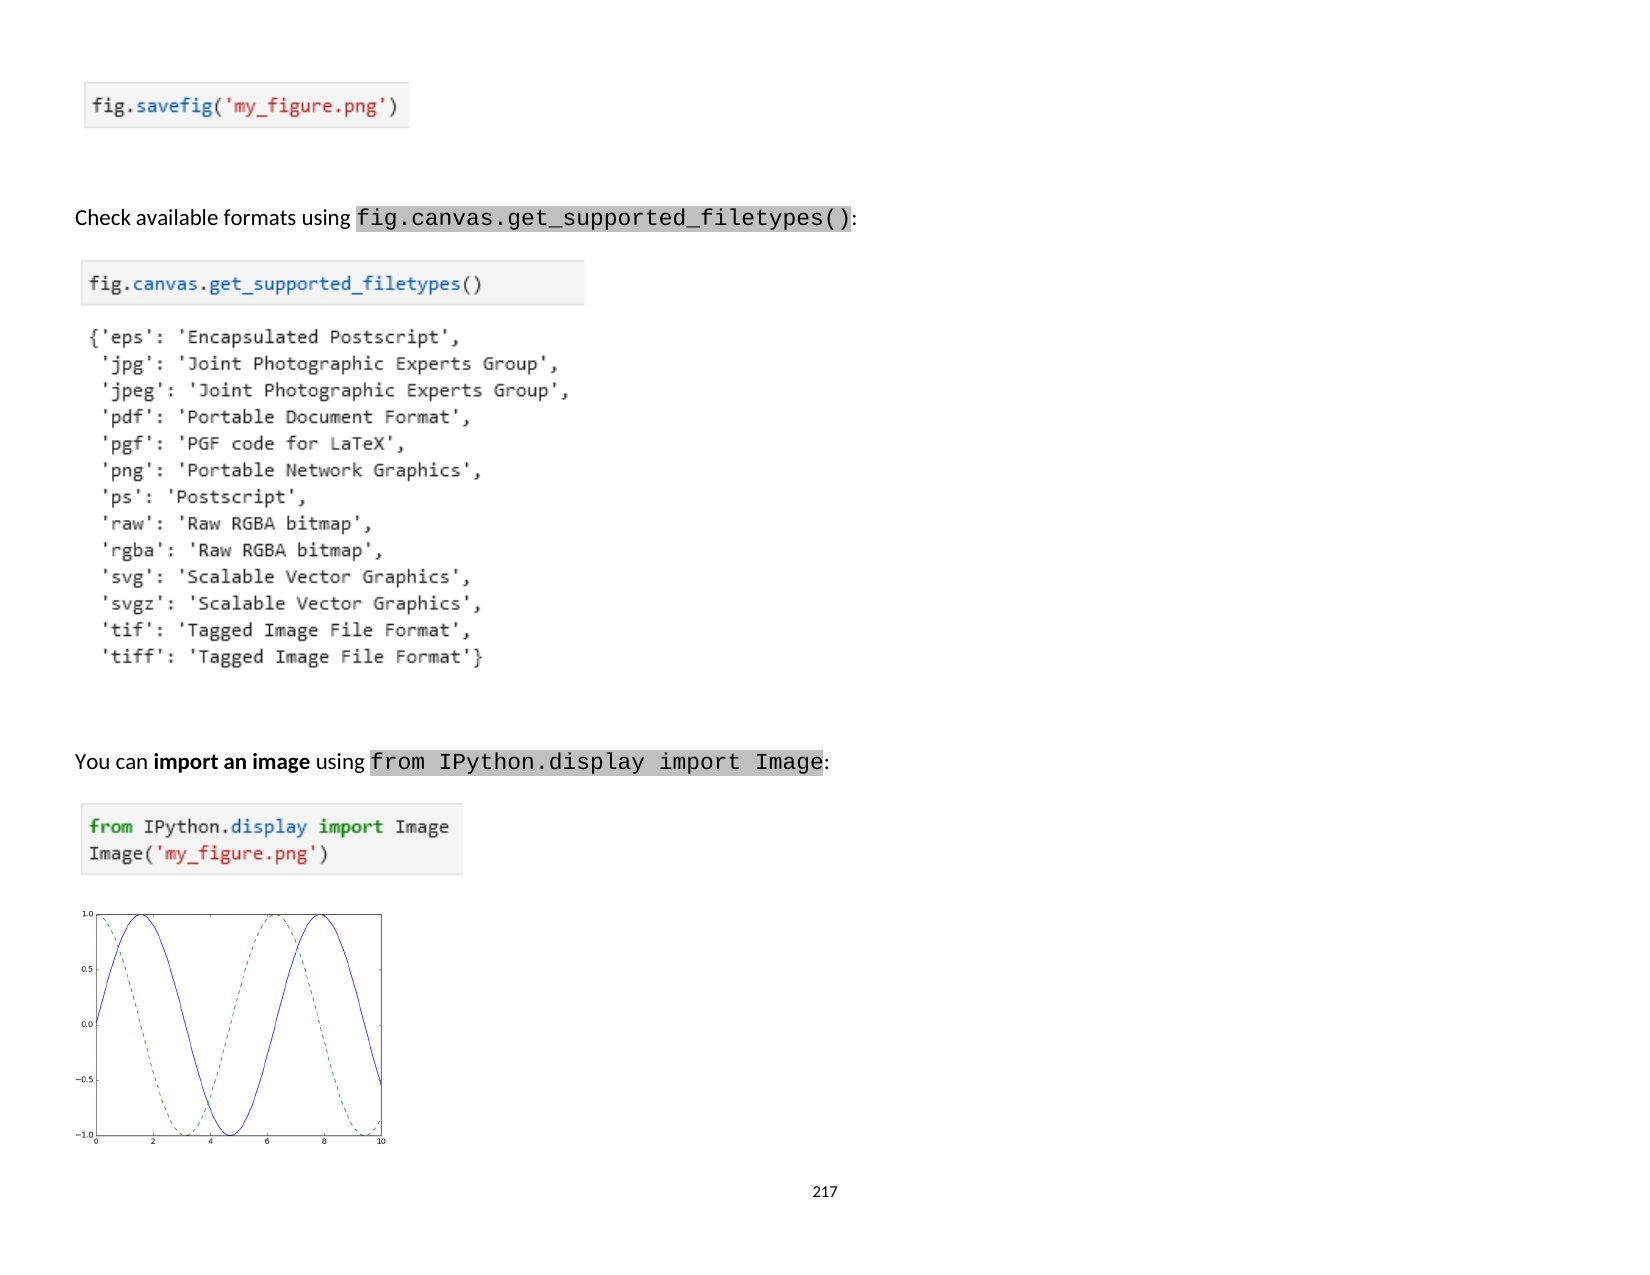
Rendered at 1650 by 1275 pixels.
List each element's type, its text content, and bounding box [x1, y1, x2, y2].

picture [75, 75, 410, 138]
text You can import an image using from IPython.display import Image: [75, 747, 1575, 776]
picture [75, 903, 390, 1151]
text Check available formats using fig.canvas.get_supported_filetypes(): [75, 203, 1575, 232]
picture [75, 795, 463, 885]
picture [75, 251, 585, 682]
